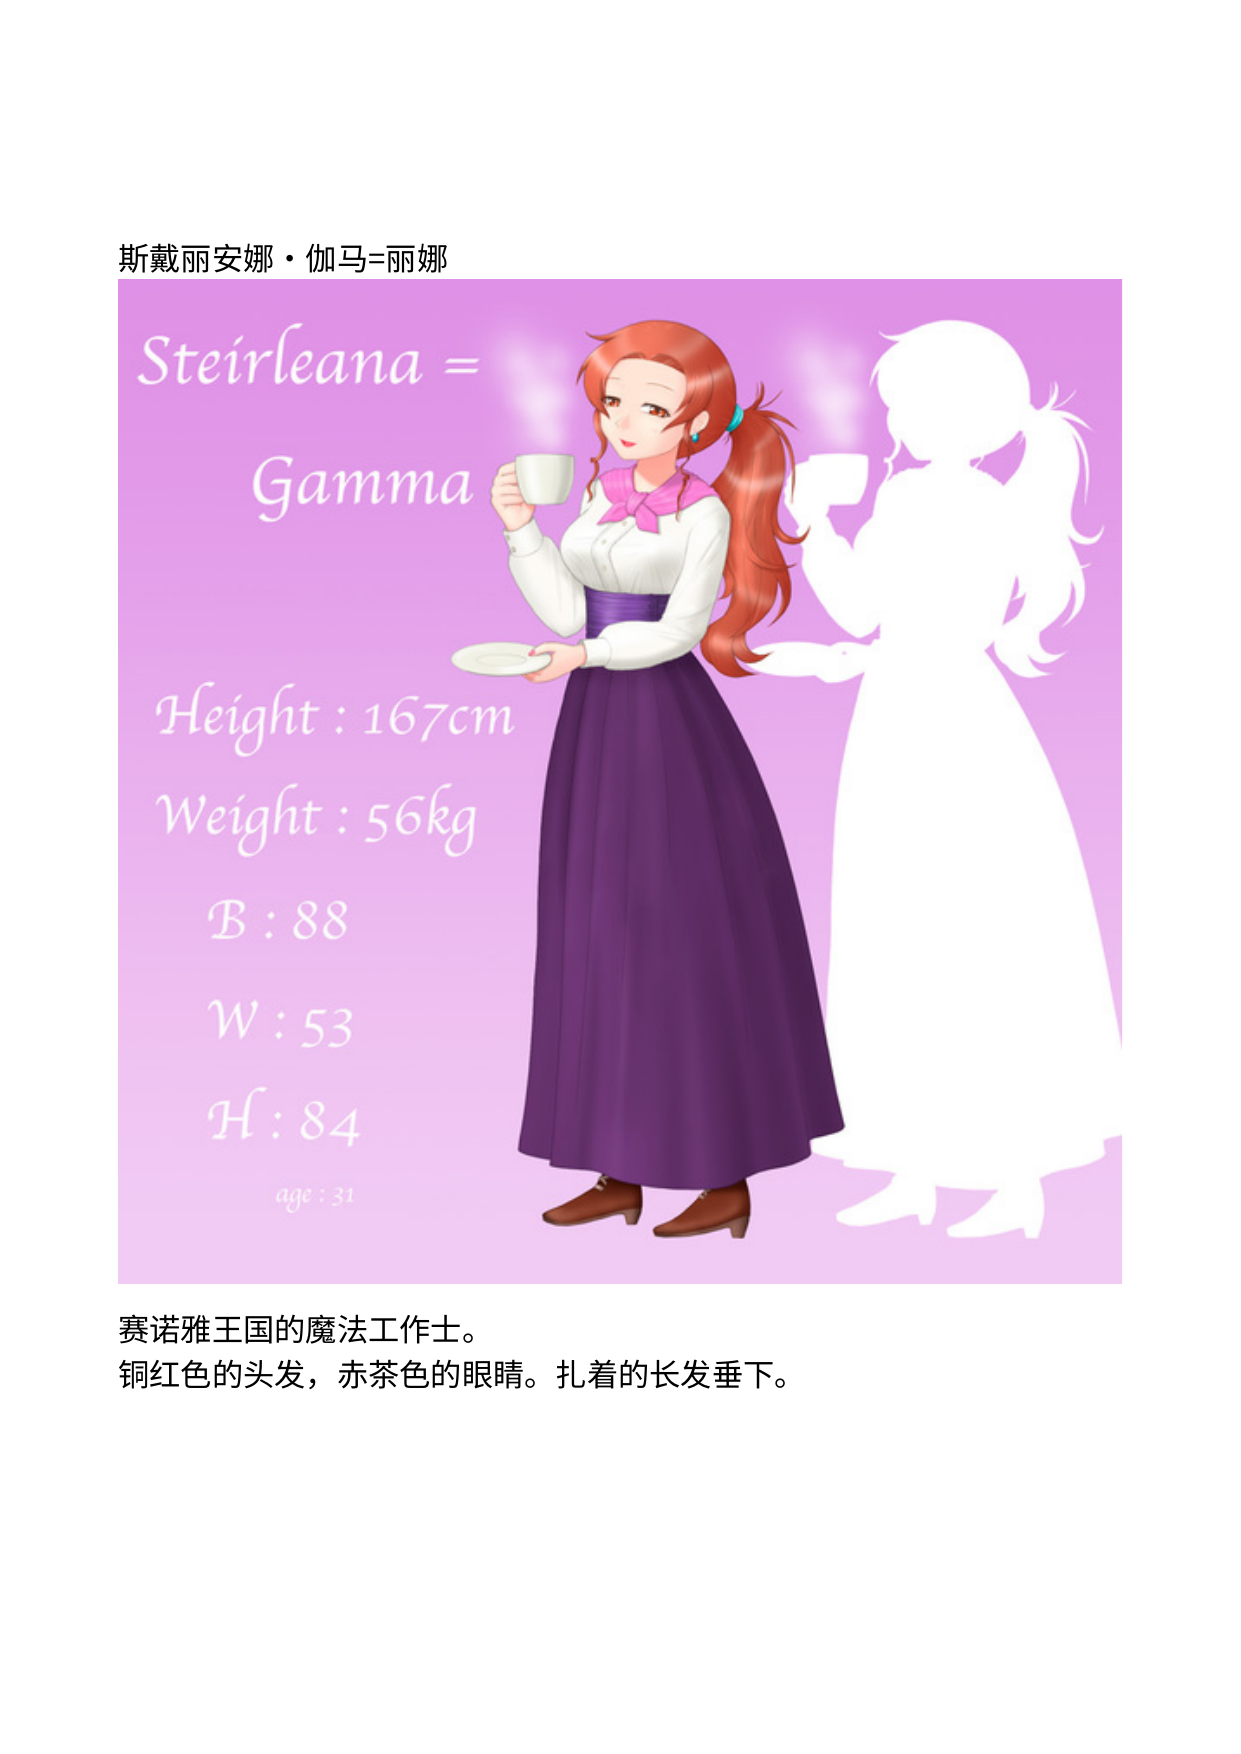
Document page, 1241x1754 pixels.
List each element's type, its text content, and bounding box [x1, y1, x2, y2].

picture [118, 279, 1123, 1284]
text 铜红色的头发，赤茶色的眼睛。扎着的长发垂下。 [118, 1350, 1122, 1395]
text 斯戴丽安娜·伽马=丽娜 [118, 234, 1122, 279]
text 赛诺雅王国的魔法工作士。 [118, 1305, 1122, 1350]
